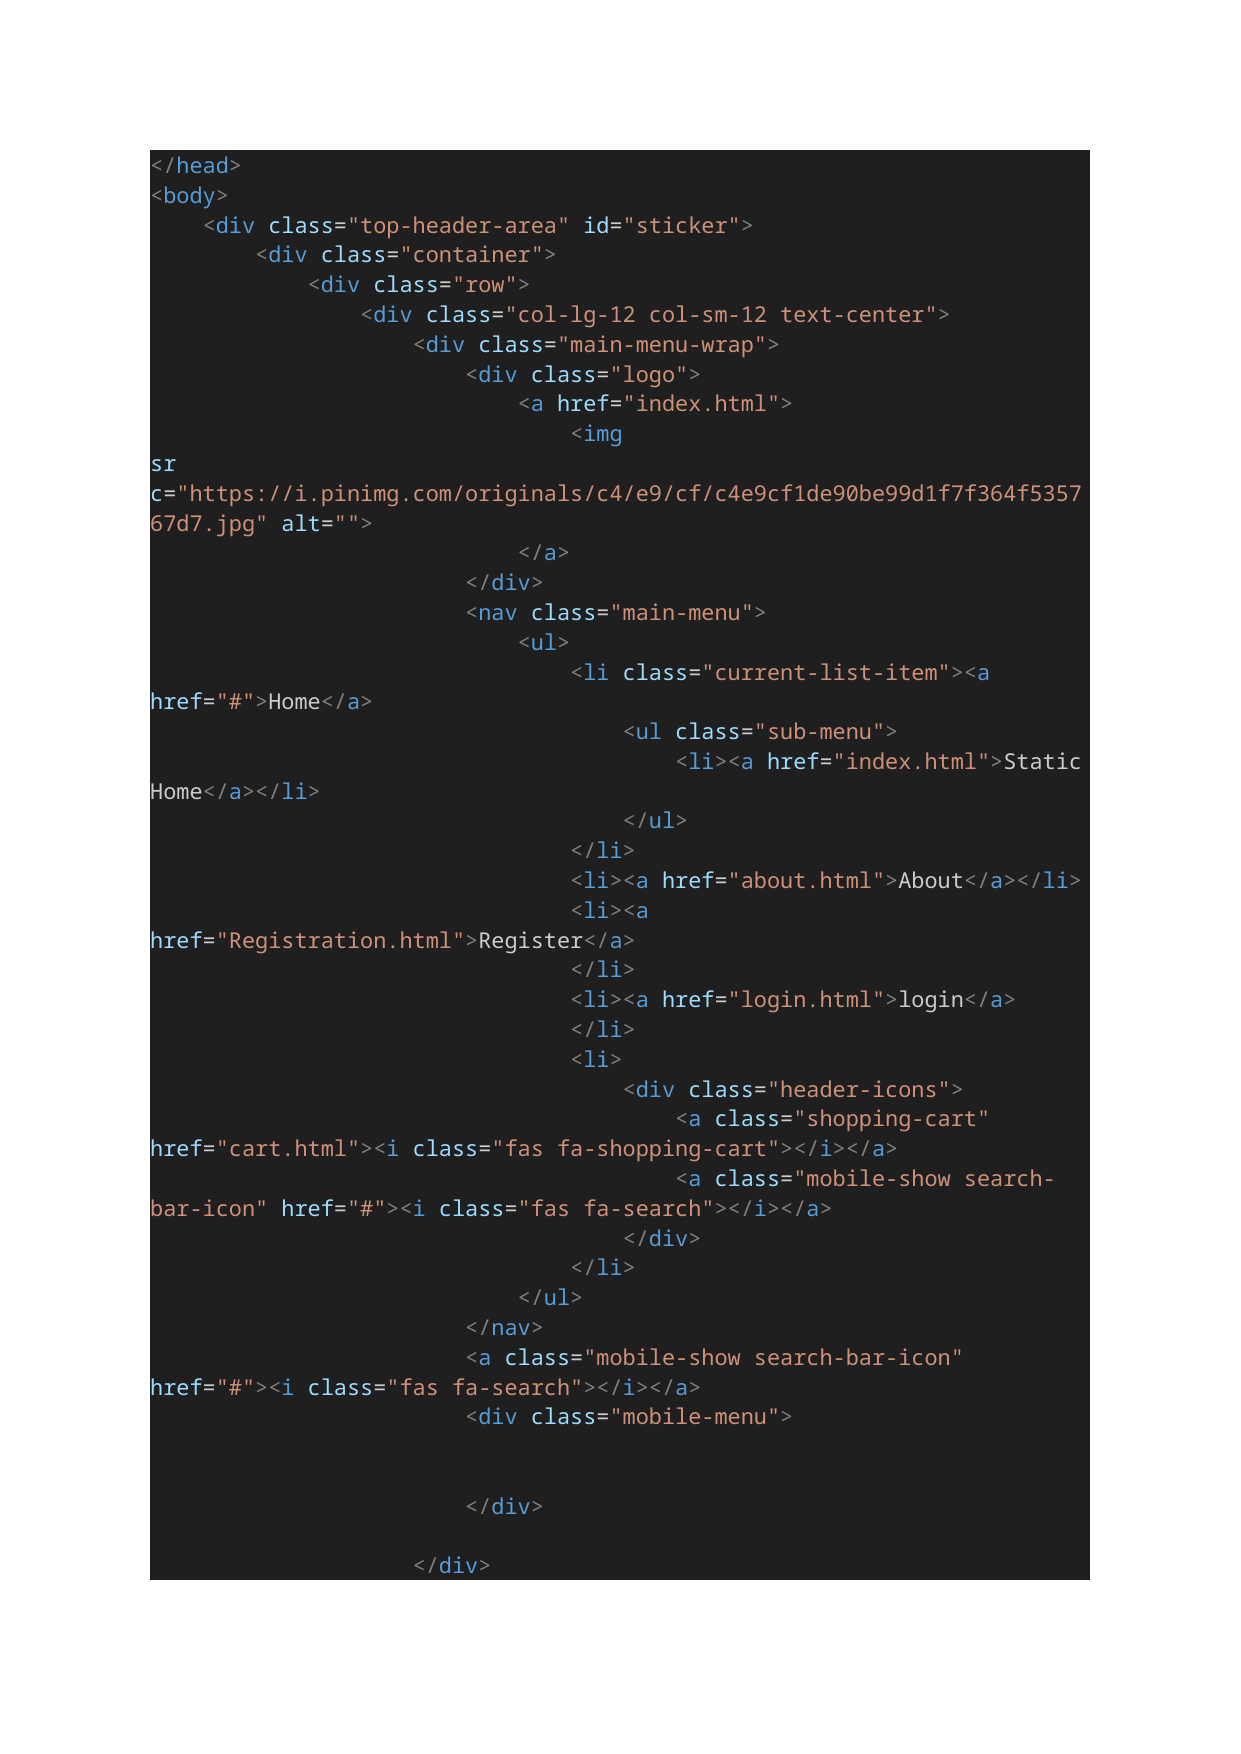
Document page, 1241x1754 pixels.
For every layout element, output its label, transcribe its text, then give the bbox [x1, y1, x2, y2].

text <div class="logo"> [150, 358, 1090, 388]
text </head> [150, 150, 1090, 180]
text </div> [150, 1491, 1090, 1520]
text <div class="container"> [150, 239, 1090, 269]
text <img src="https://i.pinimg.com/originals/c4/e9/cf/c4e9cf1de90be99d1f7f364f535767d7.jpg" alt=""> [150, 418, 1090, 537]
text <div class="col-lg-12 col-sm-12 text-center"> [150, 299, 1090, 329]
text <a class="mobile-show search-bar-icon" href="#"><i class="fas fa-search"></i></a> [150, 1342, 1090, 1401]
text <li><a href="Registration.html">Register</a> [150, 895, 1090, 954]
text </ul> [150, 805, 1090, 835]
text <nav class="main-menu"> [150, 597, 1090, 627]
text <div class="mobile-menu"> [150, 1401, 1090, 1431]
text <ul> [150, 627, 1090, 656]
text </ul> [150, 1282, 1090, 1312]
text </li> [150, 835, 1090, 865]
text </div> [150, 1222, 1090, 1252]
text <li><a href="login.html">login</a> [150, 984, 1090, 1014]
text <ul class="sub-menu"> [150, 716, 1090, 746]
text <li><a href="index.html">Static Home</a></li> [150, 746, 1090, 805]
text <div class="top-header-area" id="sticker"> [150, 209, 1090, 239]
text <body> [150, 180, 1090, 209]
text </li> [150, 954, 1090, 984]
text <li> [150, 1044, 1090, 1073]
text <a class="shopping-cart" href="cart.html"><i class="fas fa-shopping-cart"></i></a> [150, 1103, 1090, 1163]
text <a href="index.html"> [150, 388, 1090, 418]
text <div class="main-menu-wrap"> [150, 329, 1090, 358]
text </div> [150, 567, 1090, 597]
text <li class="current-list-item"><a href="#">Home</a> [150, 656, 1090, 716]
text </li> [150, 1014, 1090, 1044]
text </li> [150, 1252, 1090, 1282]
text </nav> [150, 1312, 1090, 1342]
text <li><a href="about.html">About</a></li> [150, 865, 1090, 895]
text </a> [150, 537, 1090, 567]
text <div class="row"> [150, 269, 1090, 299]
text </div> [150, 1550, 1090, 1580]
text <a class="mobile-show search-bar-icon" href="#"><i class="fas fa-search"></i></a> [150, 1163, 1090, 1222]
text <div class="header-icons"> [150, 1073, 1090, 1103]
